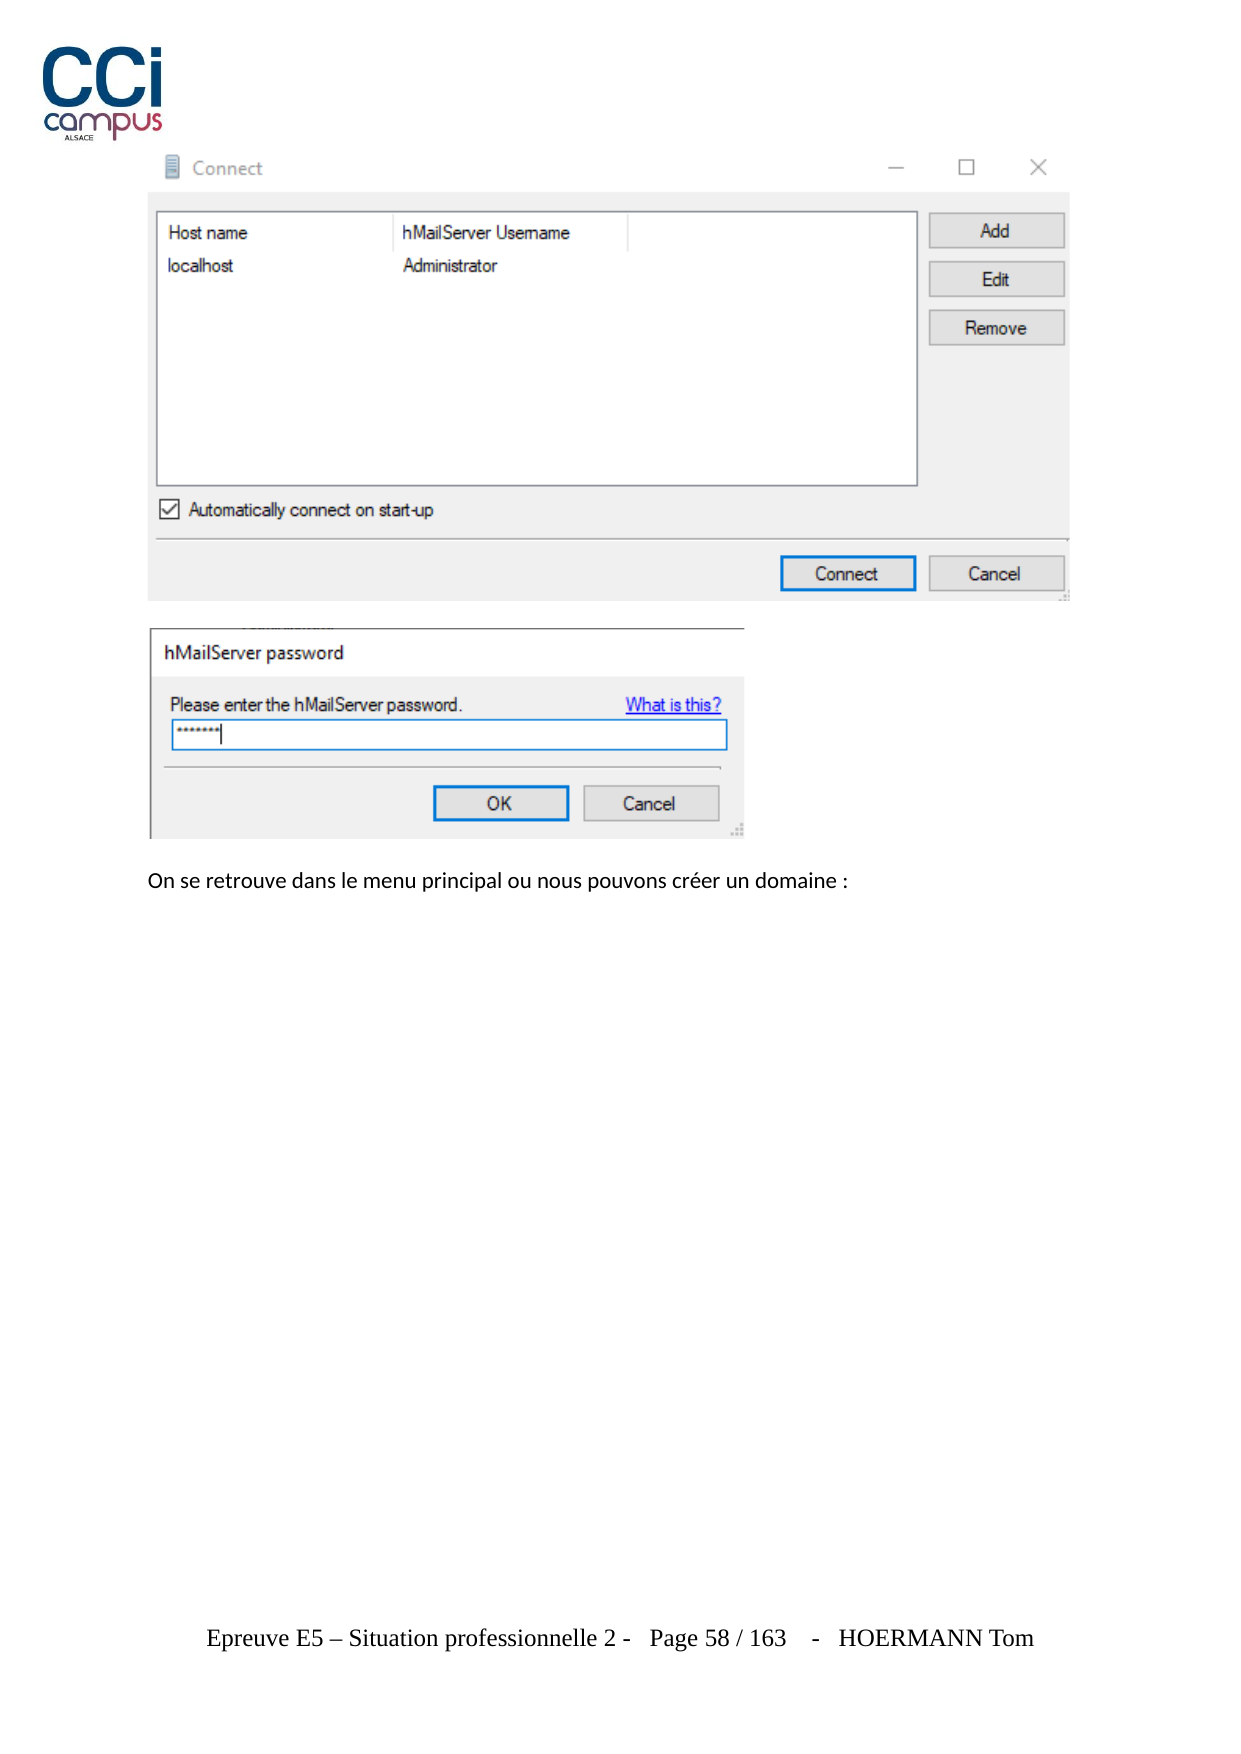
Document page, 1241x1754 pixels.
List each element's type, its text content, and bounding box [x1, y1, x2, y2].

picture [35, 26, 1070, 601]
text On se retrouve dans le menu principal ou nous pouvons créer un domaine : [148, 866, 1093, 894]
picture [147, 628, 745, 839]
